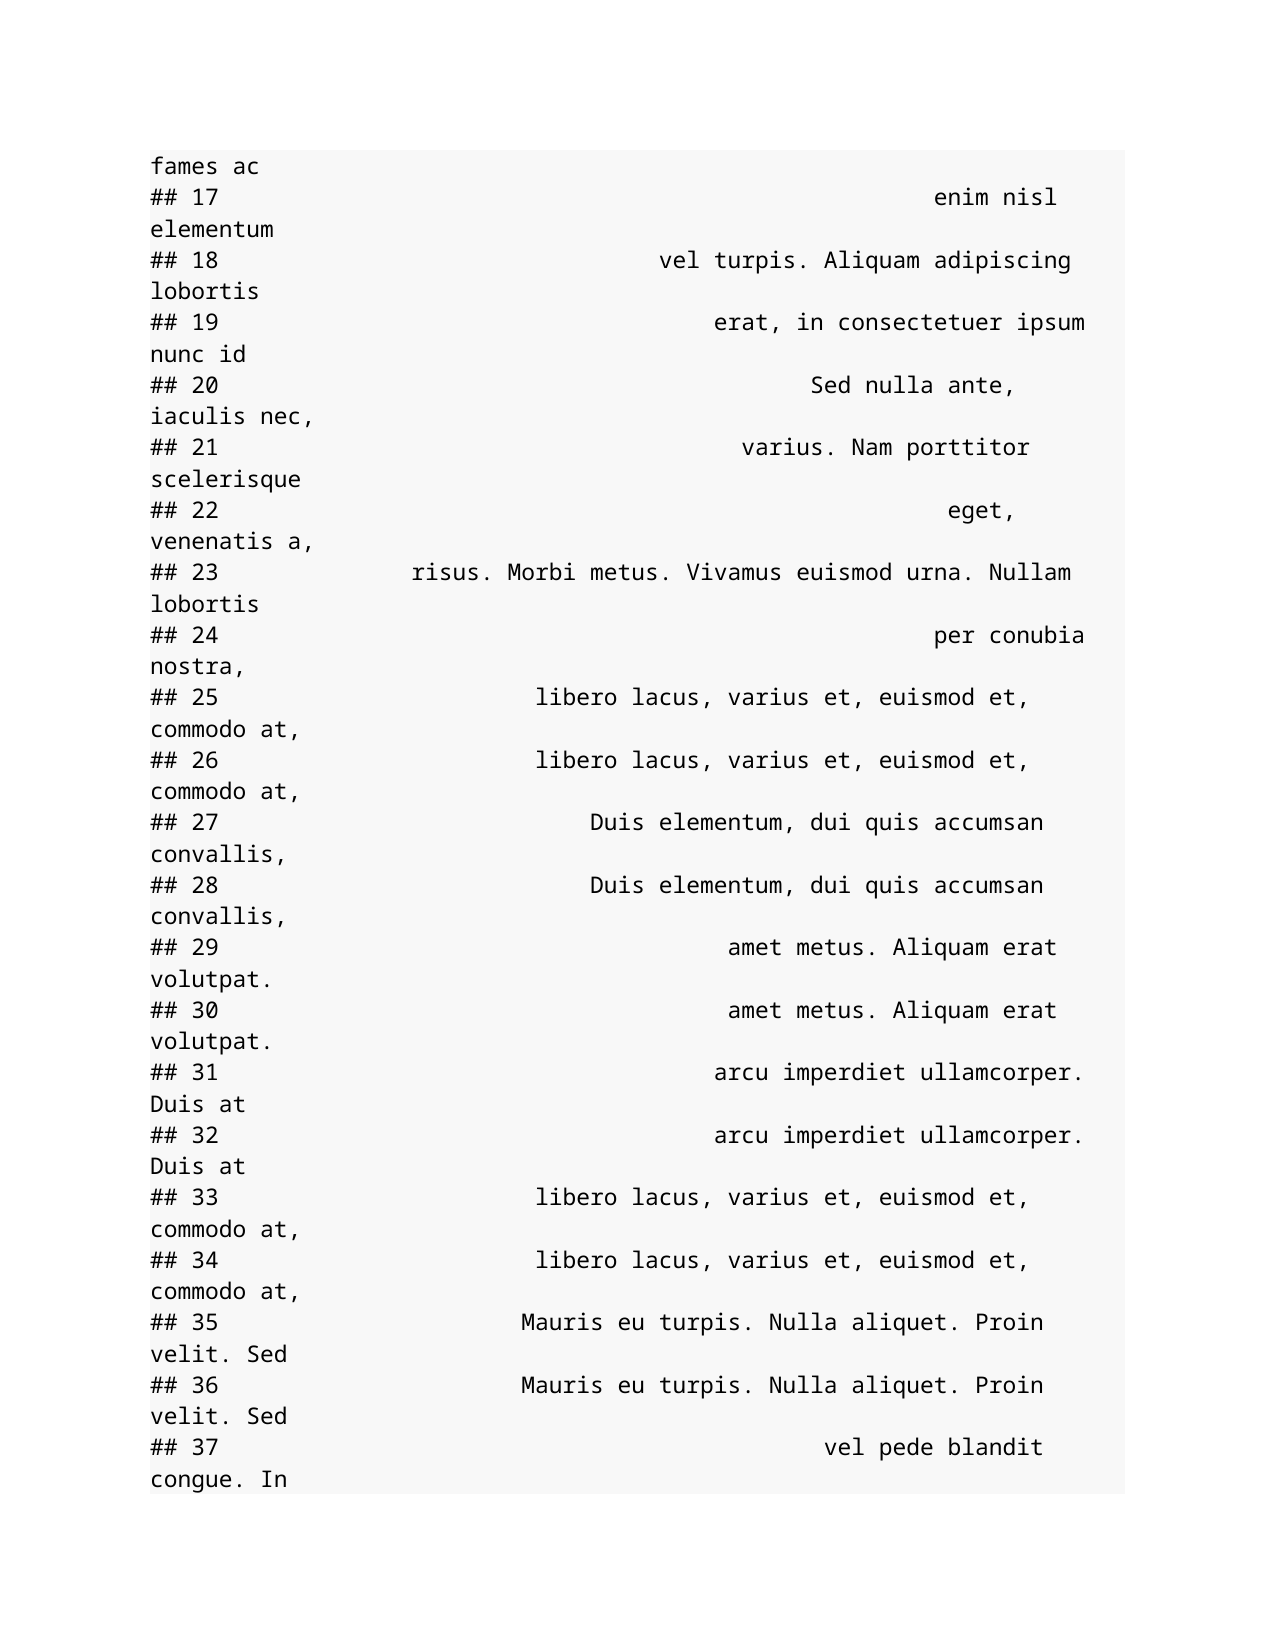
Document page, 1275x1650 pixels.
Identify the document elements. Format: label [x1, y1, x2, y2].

text [150, 150, 1125, 1494]
